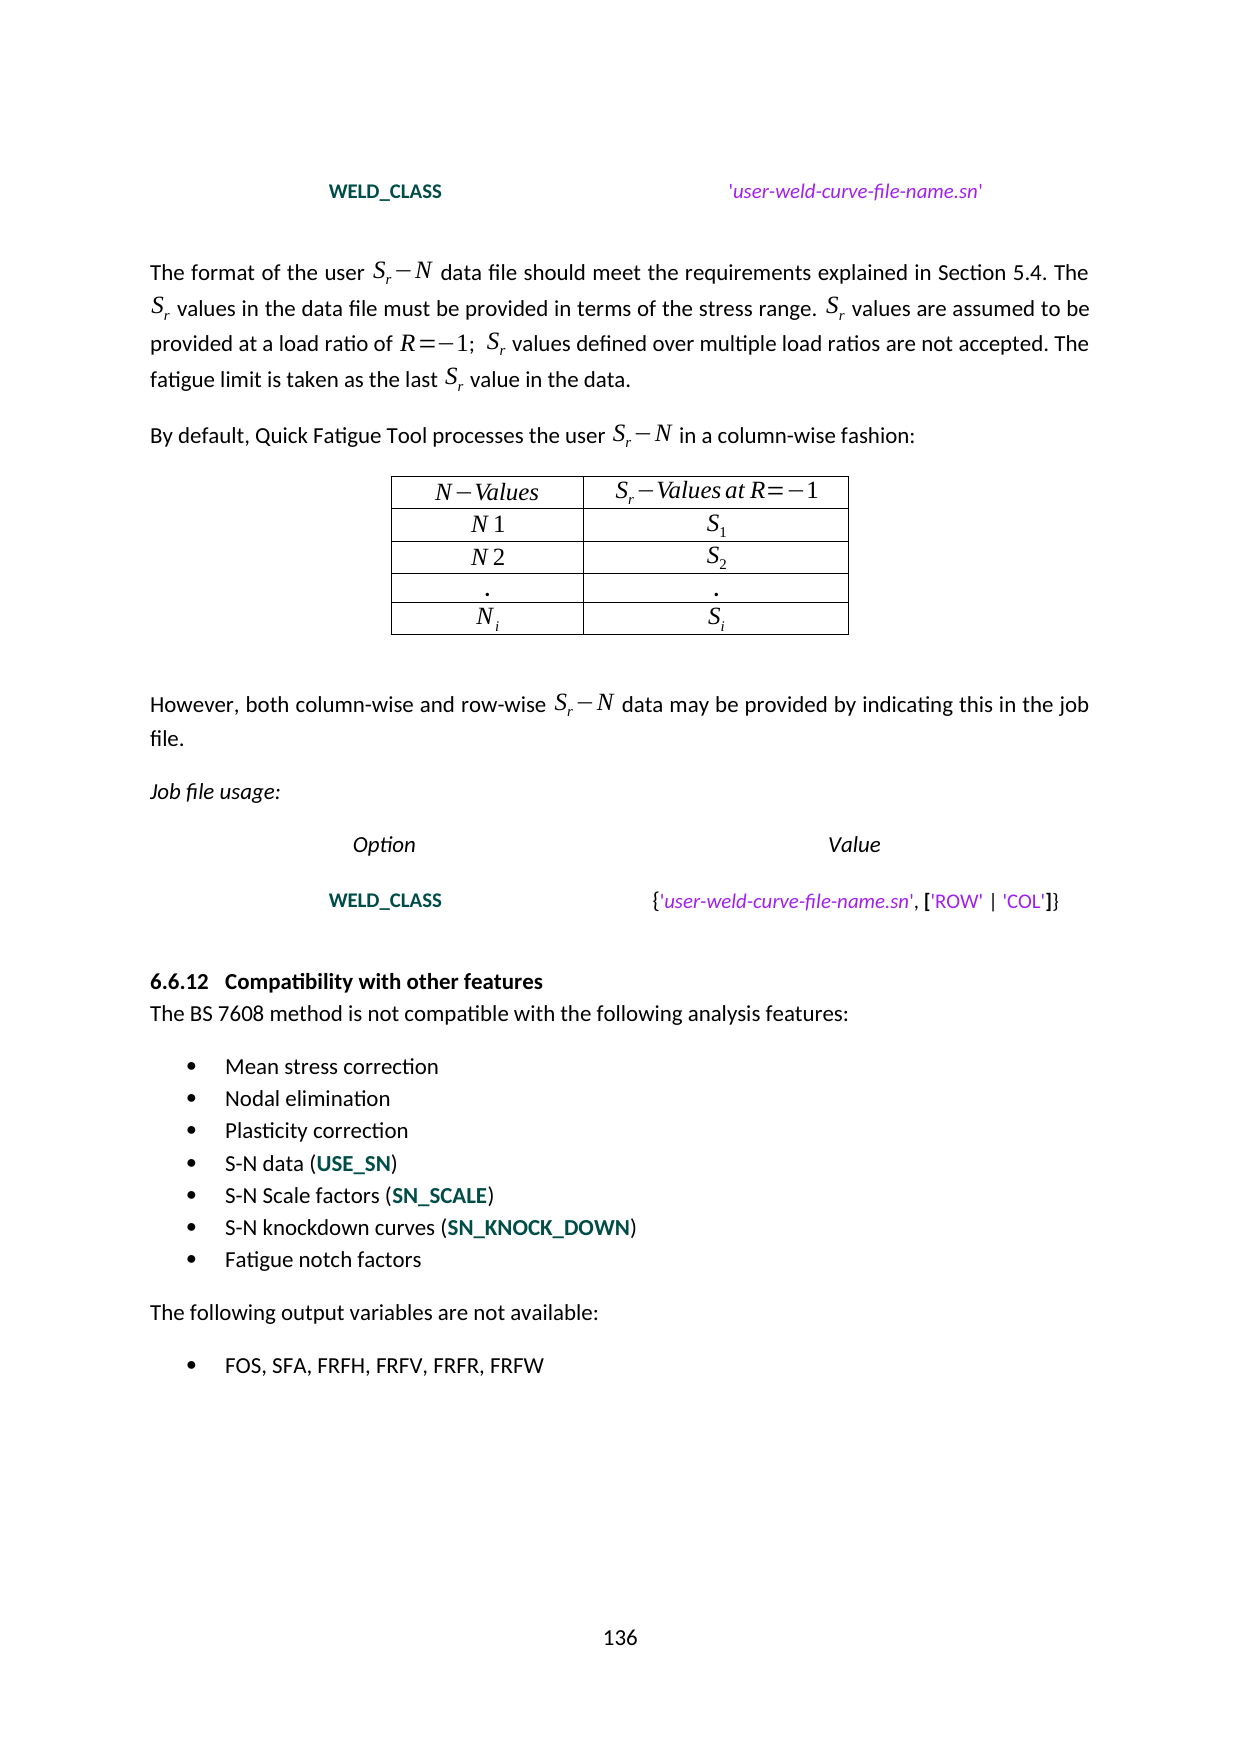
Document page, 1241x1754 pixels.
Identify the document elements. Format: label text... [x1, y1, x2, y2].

list S-N data (USE_SN) [187, 1149, 1090, 1177]
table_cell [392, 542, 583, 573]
list Fatigue notch factors [187, 1245, 1090, 1273]
text The following output variables are not available: [150, 1298, 1090, 1326]
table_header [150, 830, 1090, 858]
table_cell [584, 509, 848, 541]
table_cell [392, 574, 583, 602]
text The BS 7608 method is not compatible with the following analysis features: [150, 999, 1090, 1027]
list Nodal elimination [187, 1084, 1090, 1112]
text However, both column-wise and row-wise data may be provided by indicating this in the job file. [150, 688, 1090, 752]
text Job file usage: [150, 777, 1090, 805]
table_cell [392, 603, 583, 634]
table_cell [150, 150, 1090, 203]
list Mean stress correction [187, 1052, 1090, 1080]
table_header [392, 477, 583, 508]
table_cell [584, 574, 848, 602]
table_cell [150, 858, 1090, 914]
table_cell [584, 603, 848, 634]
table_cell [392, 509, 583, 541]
subtitle 6.6.12 Compatibility with other features [150, 967, 1090, 995]
text By default, Quick Fatigue Tool processes the user in a column-wise fashion: [150, 419, 1090, 451]
list Plasticity correction [187, 1117, 1090, 1145]
list S-N Scale factors (SN_SCALE) [187, 1181, 1090, 1209]
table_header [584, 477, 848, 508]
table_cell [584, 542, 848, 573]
list FOS, SFA, FRFH, FRFV, FRFR, FRFW [187, 1351, 1090, 1379]
text The format of the user data file should meet the requirements explained in Section 5.4. The values in the data file must be provided in terms of the stress range. values are assumed to be provided at a load ratio of ; values defined over multiple load ratios are not accepted. The fatigue limit is taken as the last value in the data. [150, 256, 1090, 394]
list S-N knockdown curves (SN_KNOCK_DOWN) [187, 1213, 1090, 1241]
